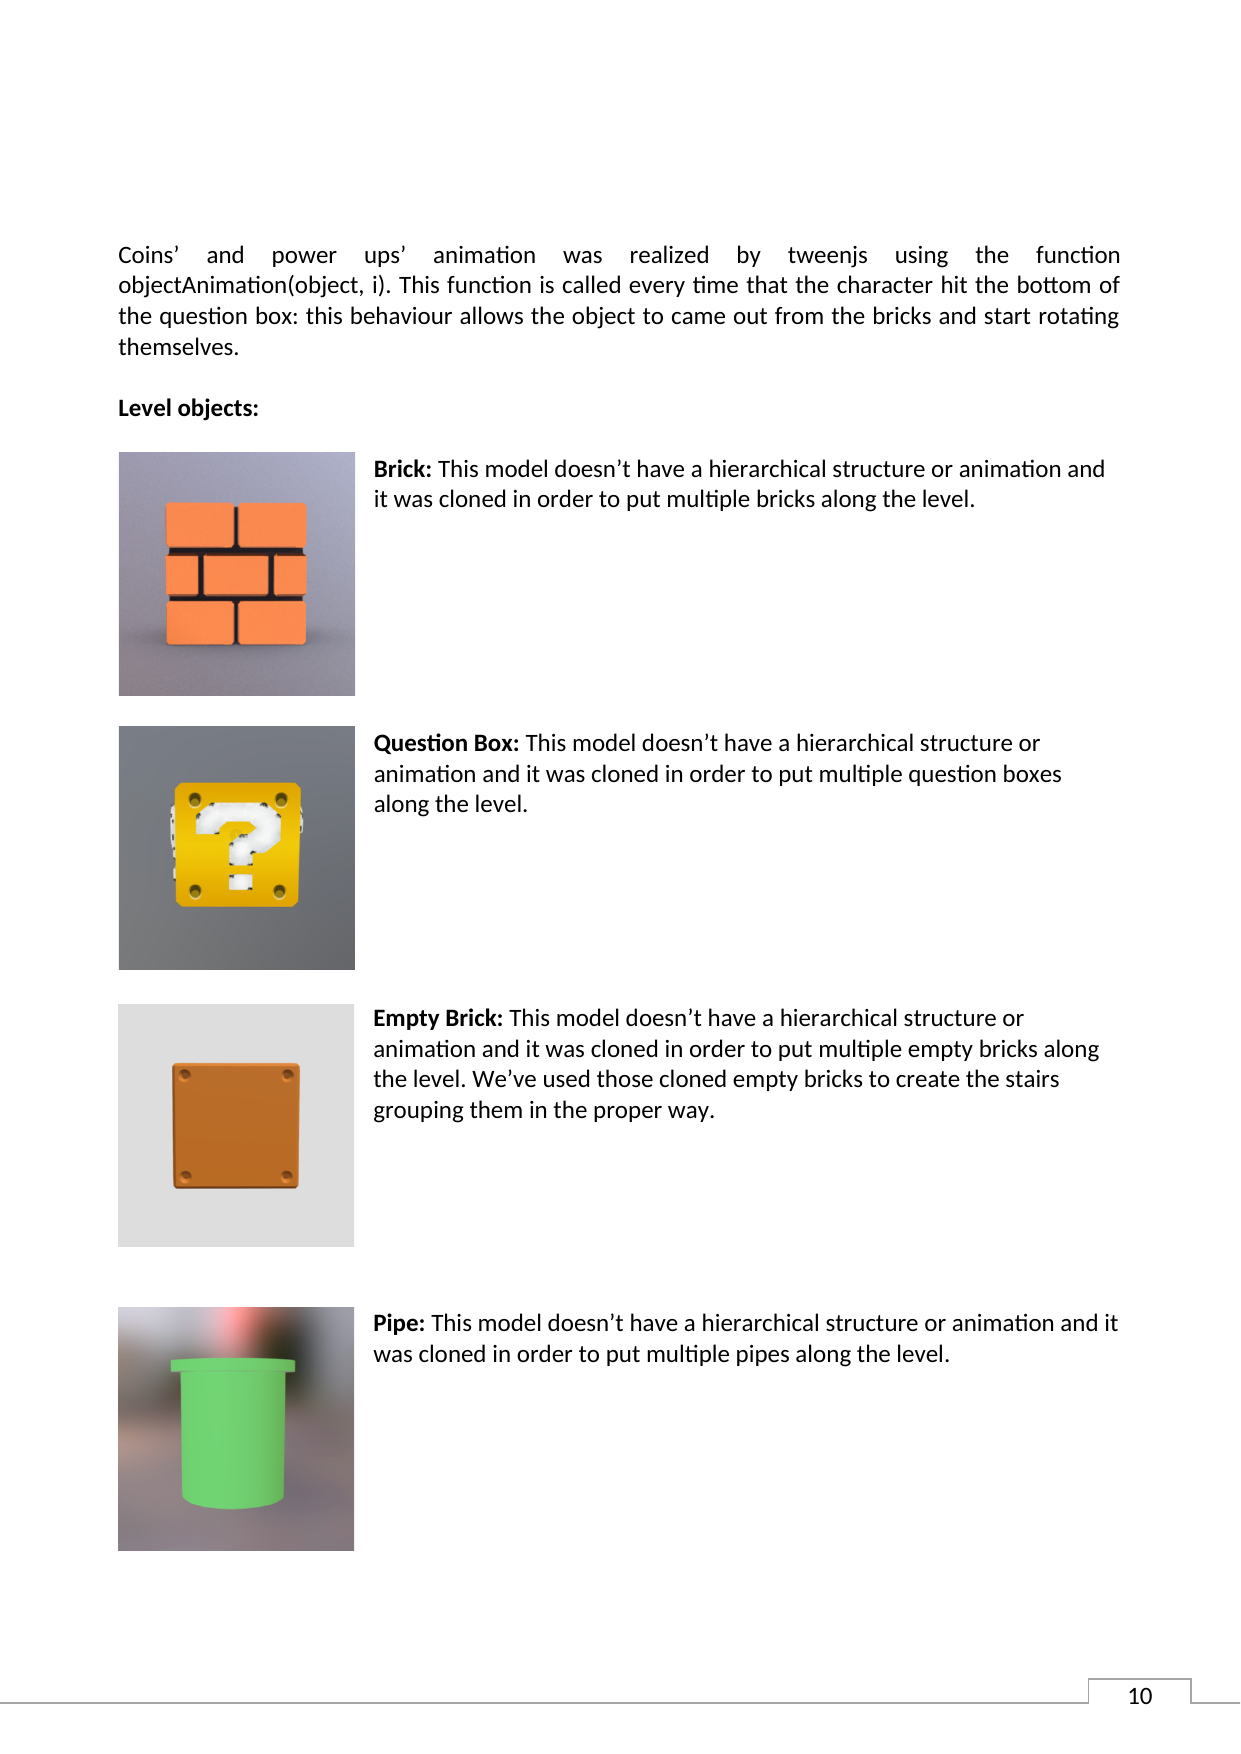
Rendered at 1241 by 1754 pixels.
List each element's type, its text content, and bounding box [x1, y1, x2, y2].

picture [118, 726, 355, 970]
picture [118, 452, 356, 696]
picture [118, 1004, 355, 1247]
text Question Box: This model doesn’t have a hierarchical structure or animation and it was cloned in order to put multiple question boxes along the level. [355, 727, 1122, 819]
picture [118, 1307, 355, 1551]
text Empty Brick: This model doesn’t have a hierarchical structure or animation and it was cloned in order to put multiple empty bricks along the level. We’ve used those cloned empty bricks to create the stairs grouping them in the proper way. [118, 1002, 1122, 1124]
text Level objects: [118, 392, 1122, 422]
text Brick: This model doesn’t have a hierarchical structure or animation and it was cloned in order to put multiple bricks along the level. [356, 453, 1122, 514]
text Coins’ and power ups’ animation was realized by tweenjs using the function objectAnimation(object, i). This function is called every time that the character hit the bottom of the question box: this behaviour allows the object to came out from the bricks and start rotating themselves. [118, 239, 1122, 361]
text Pipe: This model doesn’t have a hierarchical structure or animation and it was cloned in order to put multiple pipes along the level. [355, 1307, 1122, 1368]
